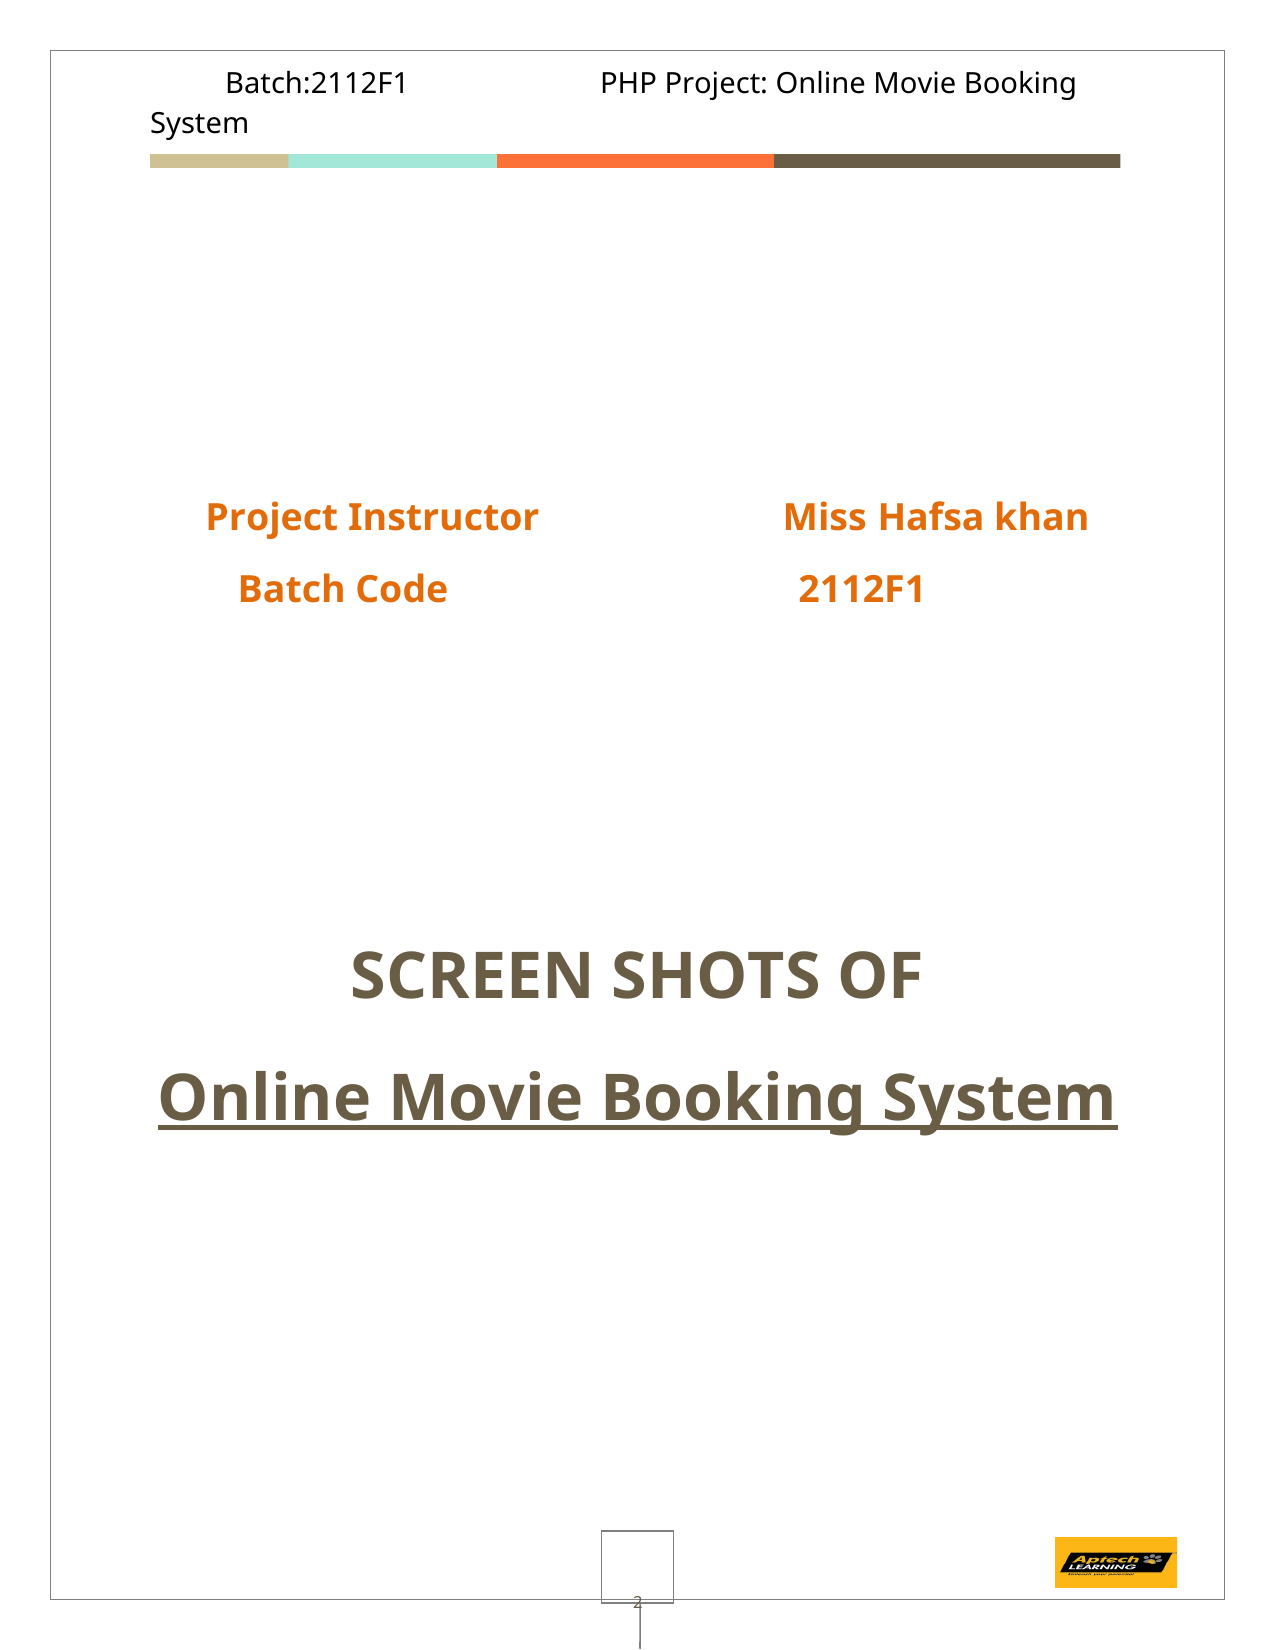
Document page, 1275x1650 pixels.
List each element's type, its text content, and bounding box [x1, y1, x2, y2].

subtitle Project Instructor Miss Hafsa khan [150, 491, 1125, 542]
title Online Movie Booking System [150, 1051, 1125, 1139]
picture [1055, 1537, 1178, 1588]
title SCREEN SHOTS OF [150, 929, 1125, 1017]
picture [150, 154, 1121, 168]
subtitle Batch Code 2112F1 [150, 562, 1125, 613]
